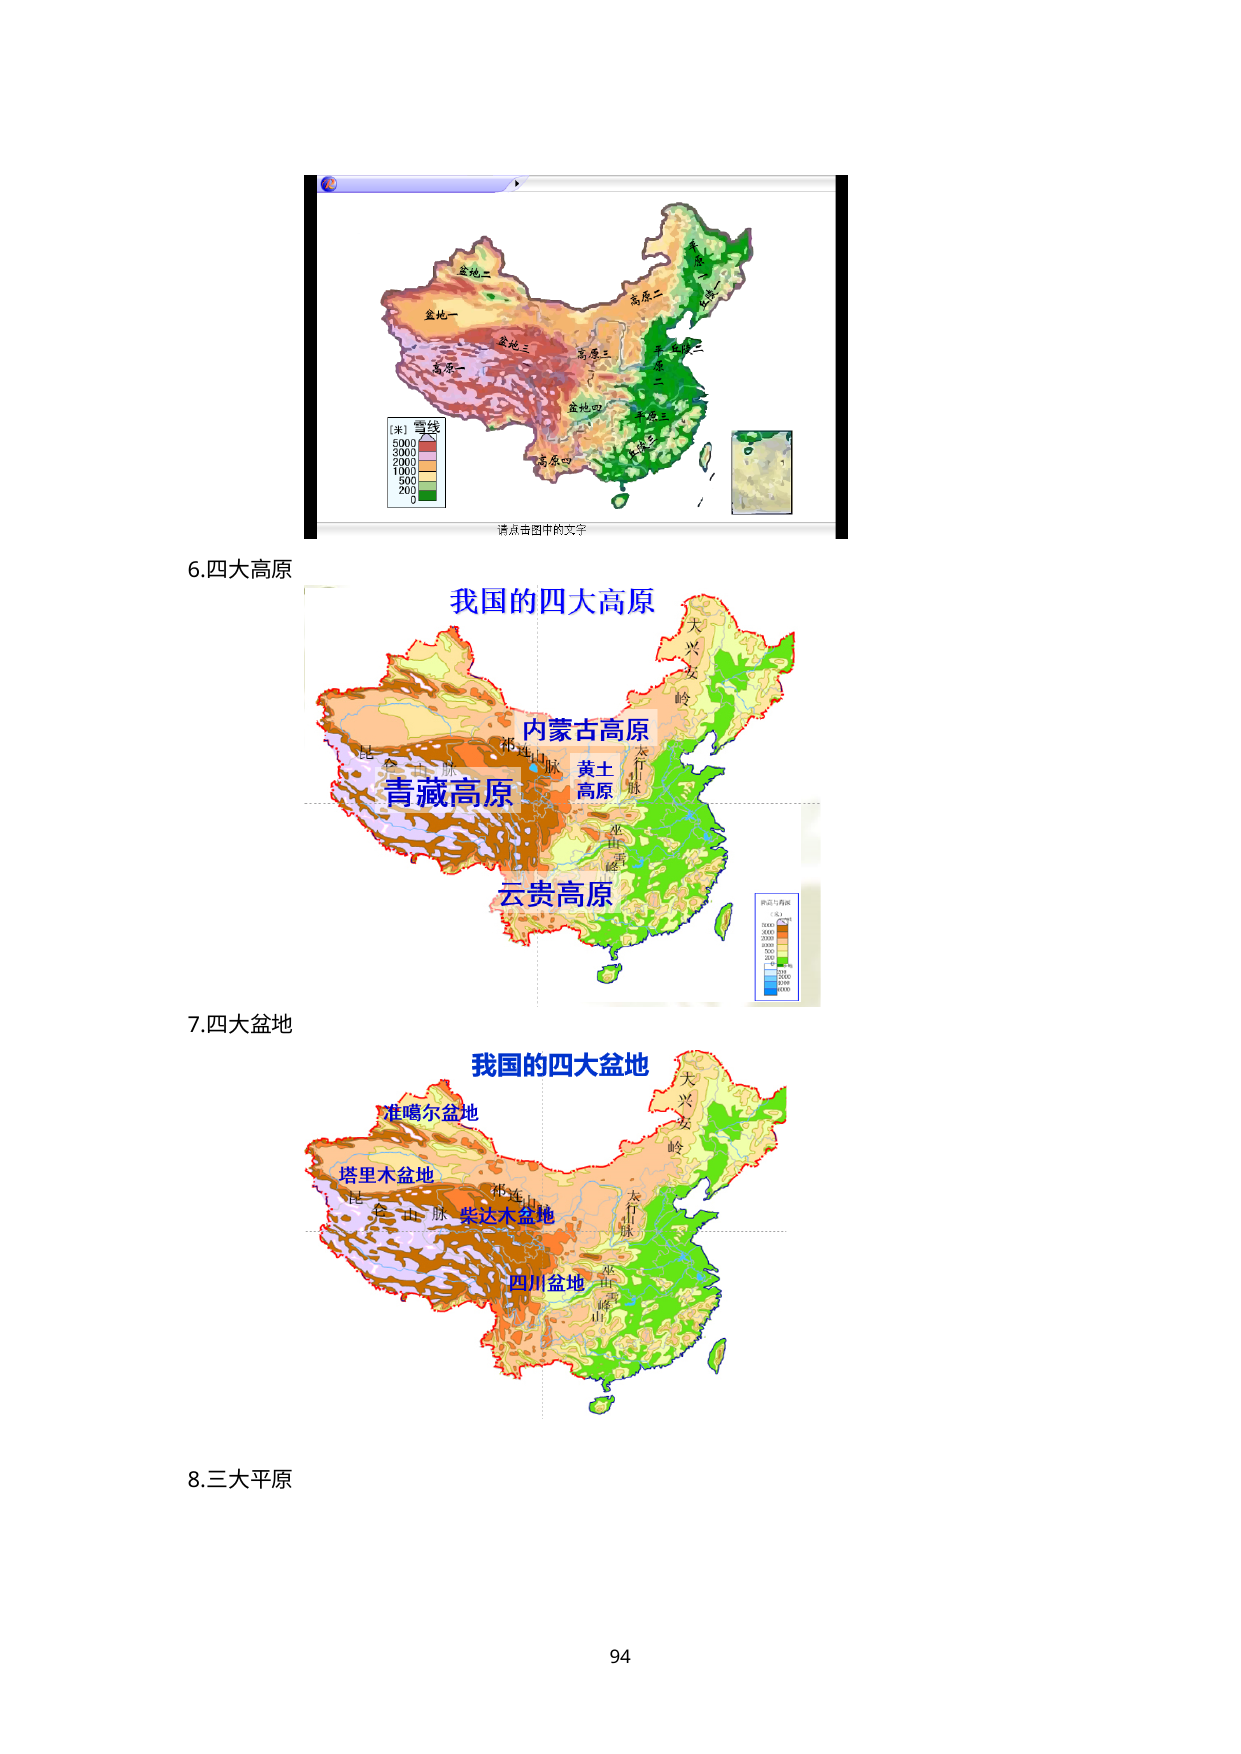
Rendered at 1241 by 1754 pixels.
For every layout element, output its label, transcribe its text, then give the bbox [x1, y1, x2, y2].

list 6.四大高原 [187, 552, 1053, 584]
list 7.四大盆地 [187, 1007, 1053, 1039]
picture [304, 1050, 787, 1419]
picture [304, 585, 821, 1007]
list 8.三大平原 [187, 1462, 1053, 1494]
